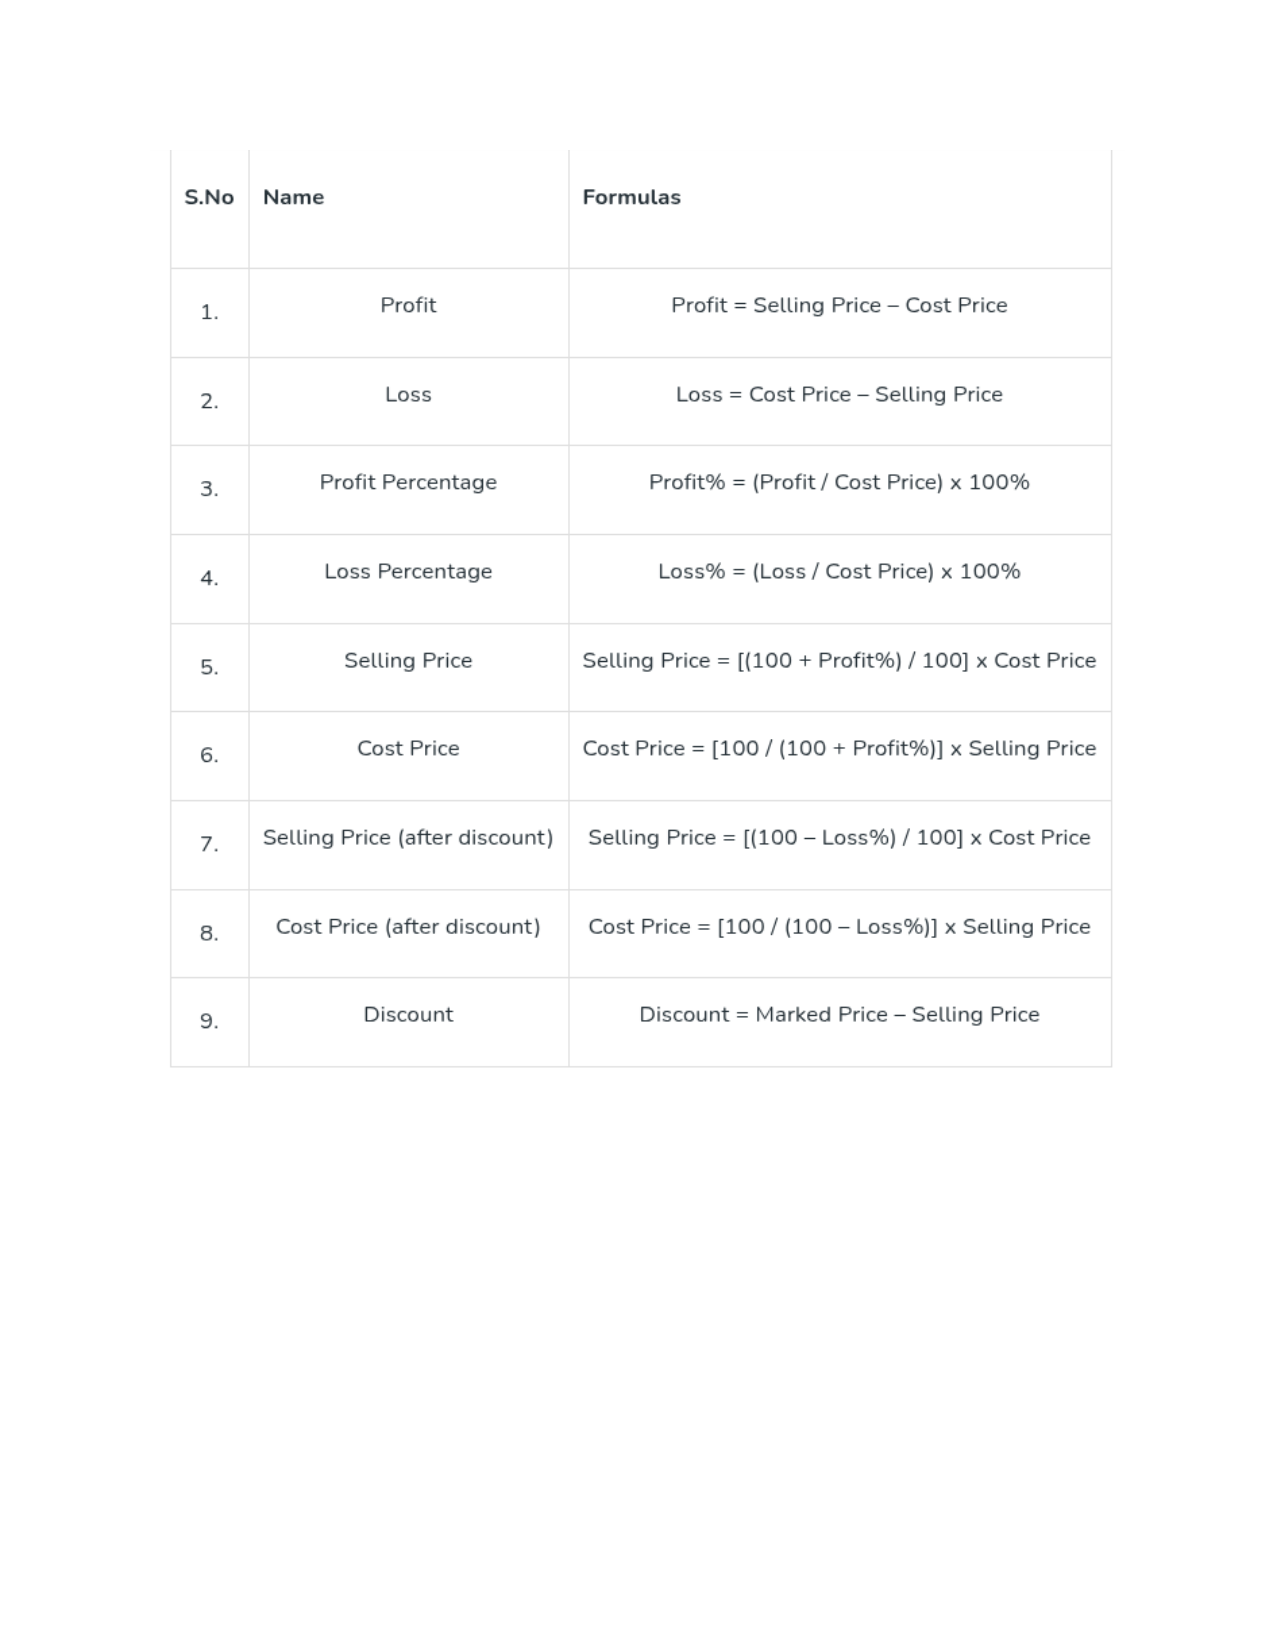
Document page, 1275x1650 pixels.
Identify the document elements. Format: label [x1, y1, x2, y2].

picture [150, 150, 1125, 1069]
